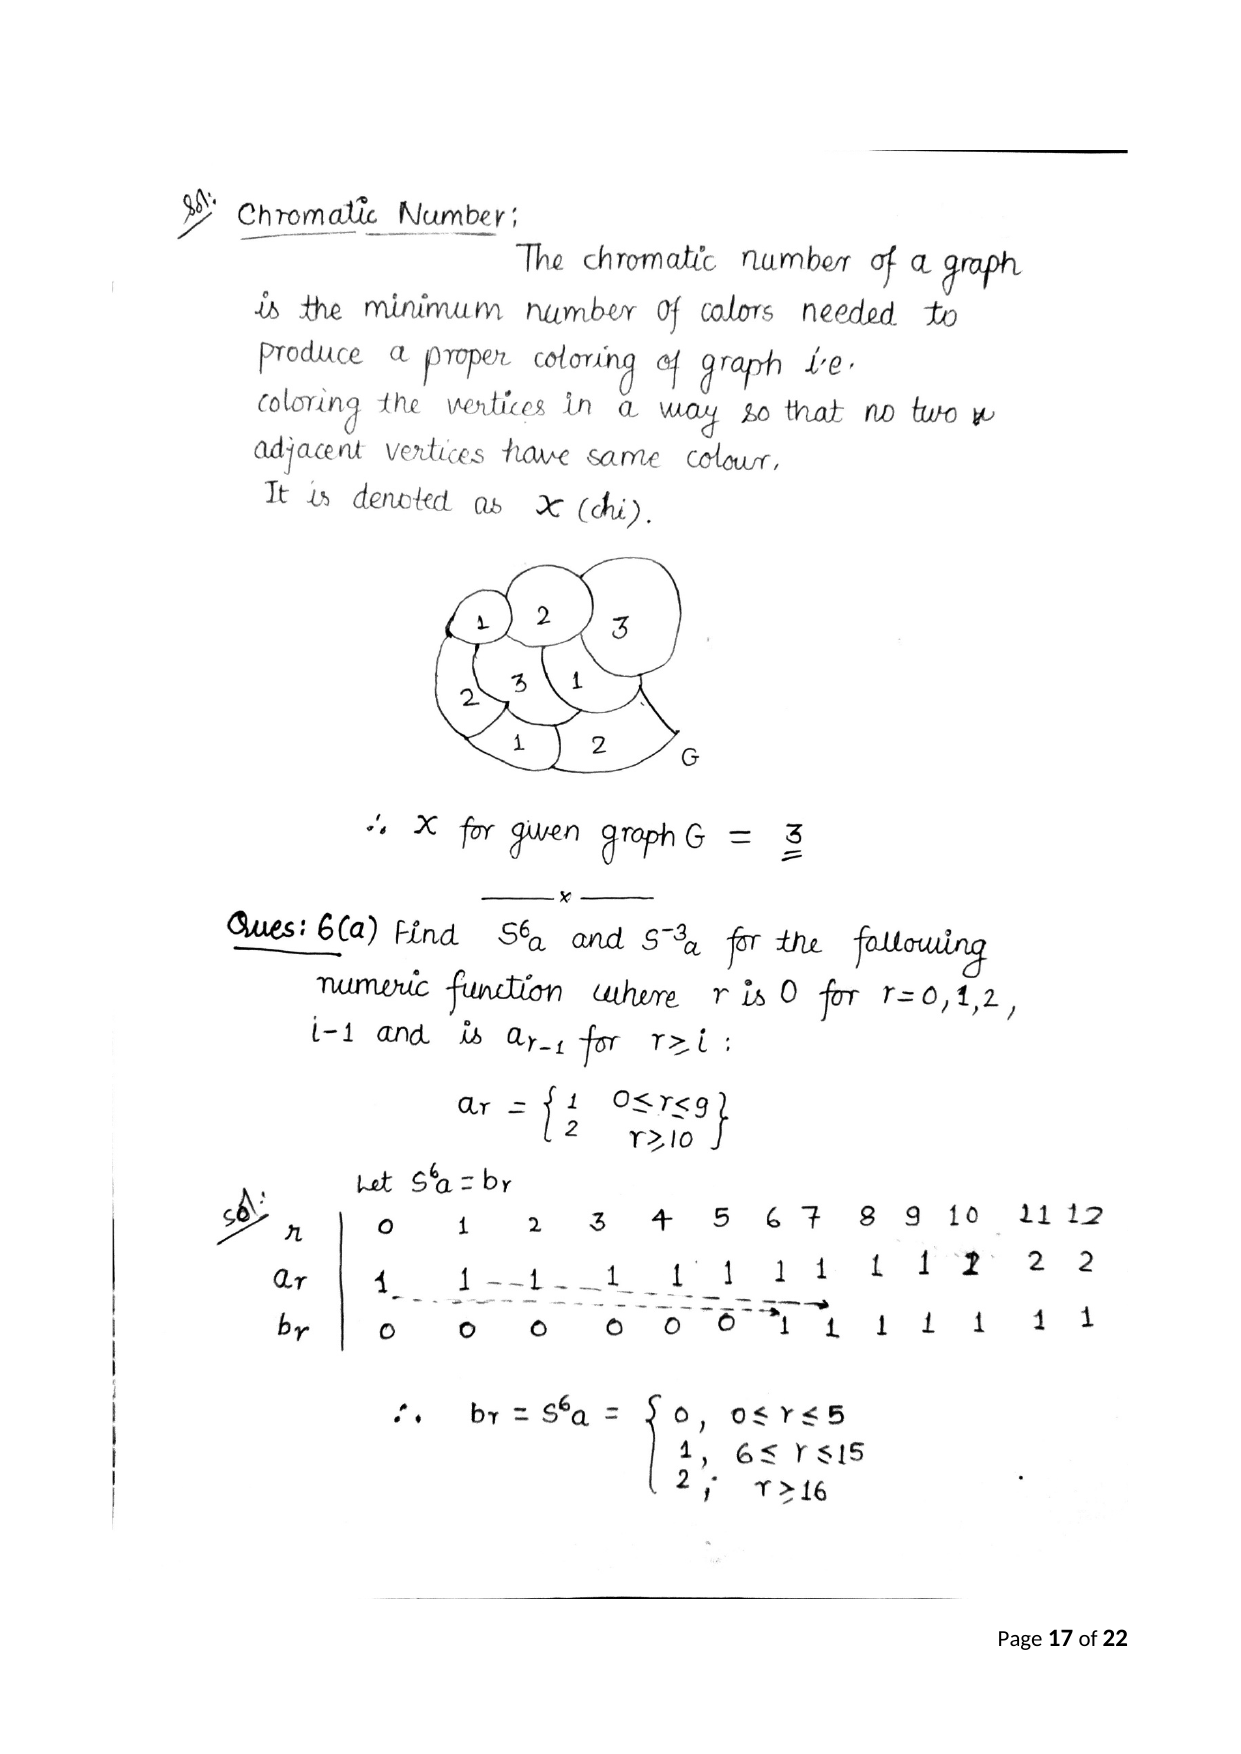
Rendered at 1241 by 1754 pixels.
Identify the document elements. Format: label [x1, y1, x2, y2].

picture [112, 150, 1128, 1599]
